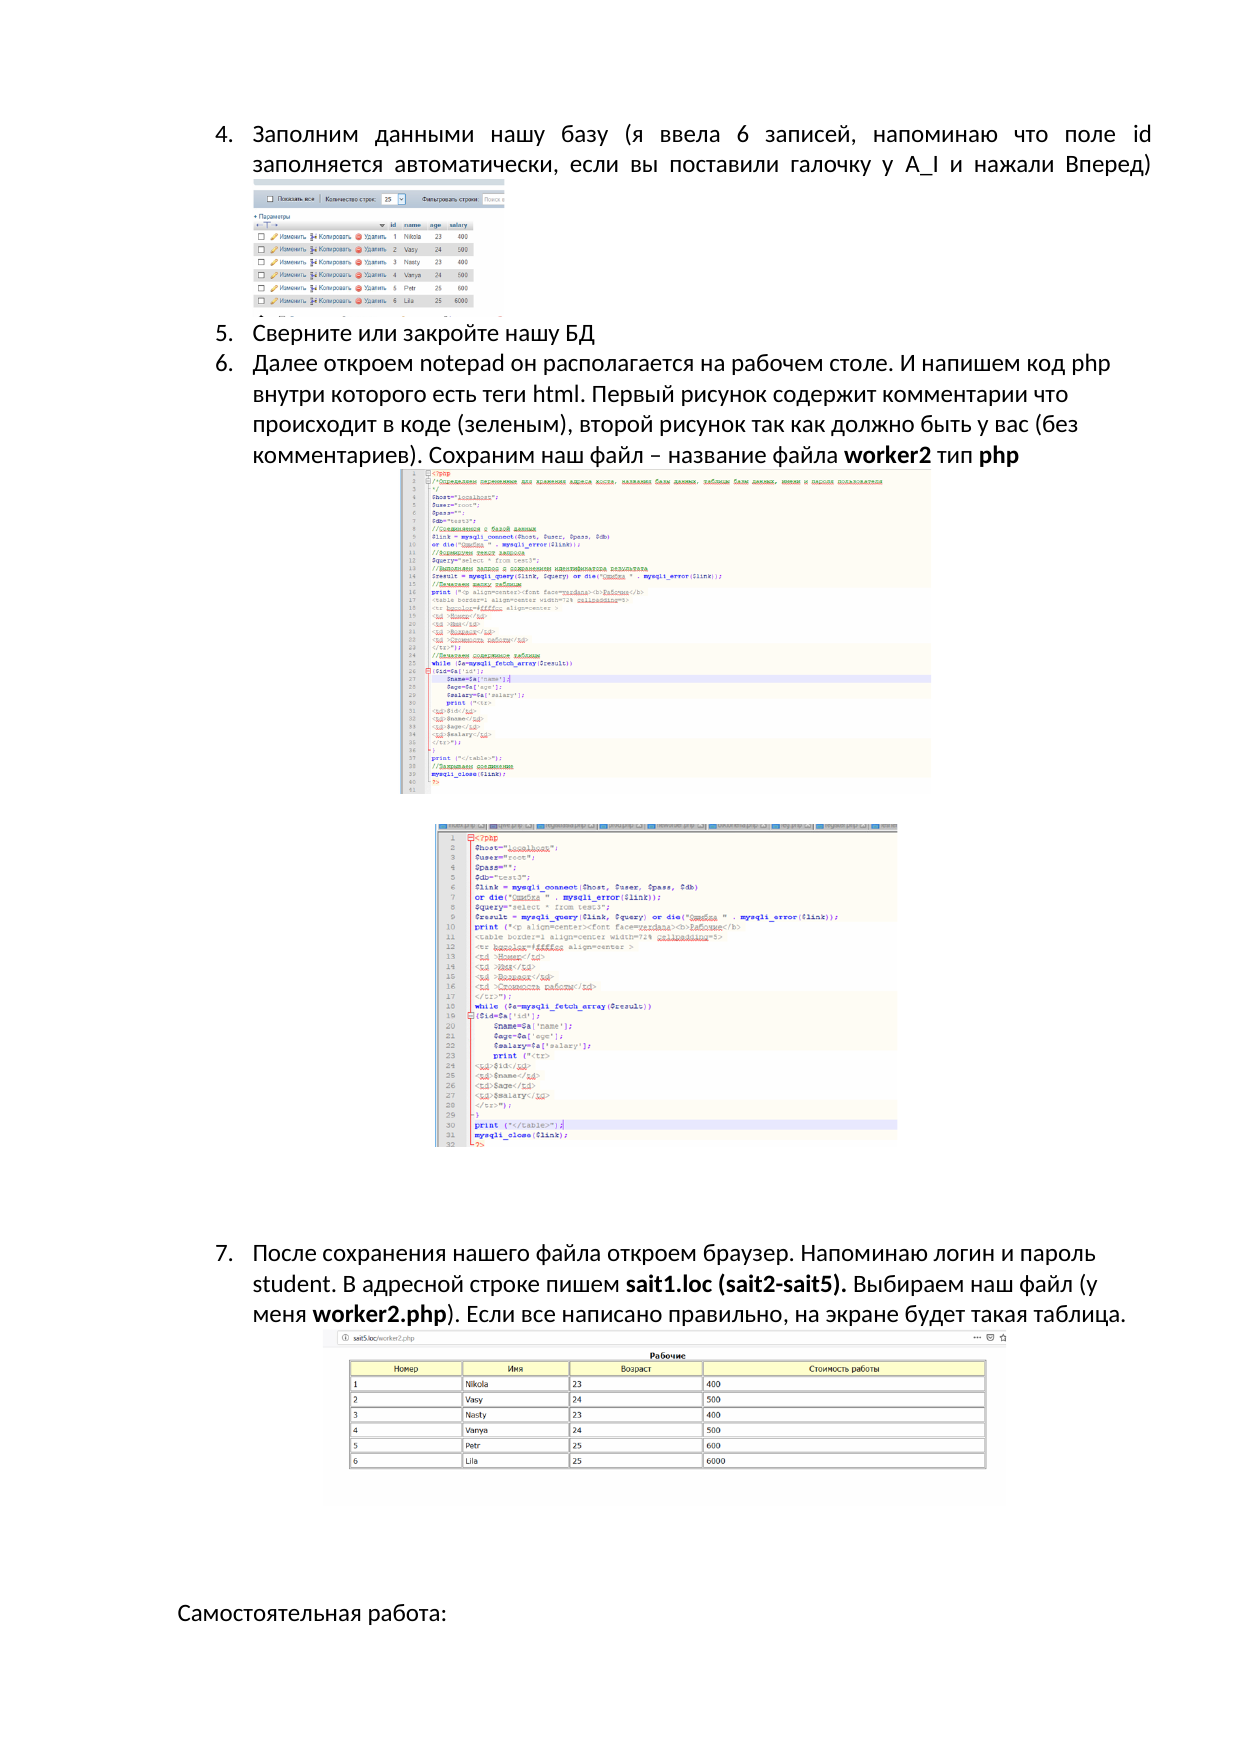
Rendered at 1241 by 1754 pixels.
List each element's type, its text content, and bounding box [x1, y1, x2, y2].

list После сохранения нашего файла откроем браузер. Напоминаю логин и пароль student. В адресной строке пишем sait1.loc (sait2-sait5). Выбираем наш файл (у меня worker2.php). Если все написано правильно, на экране будет такая таблица. [215, 1238, 1152, 1329]
picture [431, 824, 898, 1147]
list Заполним данными нашу базу (я ввела 6 записей, напоминаю что поле id заполняется автоматически, если вы поставили галочку у A_I и нажали Вперед) [215, 118, 1152, 317]
picture [322, 1329, 1007, 1506]
list Сверните или закройте нашу БД [215, 317, 1152, 347]
picture [252, 179, 505, 317]
picture [397, 469, 932, 794]
text Самостоятельная работа: [177, 1597, 1152, 1627]
list Далее откроем notepad он располагается на рабочем столе. И напишем код php внутри которого есть теги html. Первый рисунок содержит комментарии что происходит в коде (зеленым), второй рисунок так как должно быть у вас (без комментариев). Сохраним наш файл – название файла worker2 тип php [215, 347, 1152, 469]
